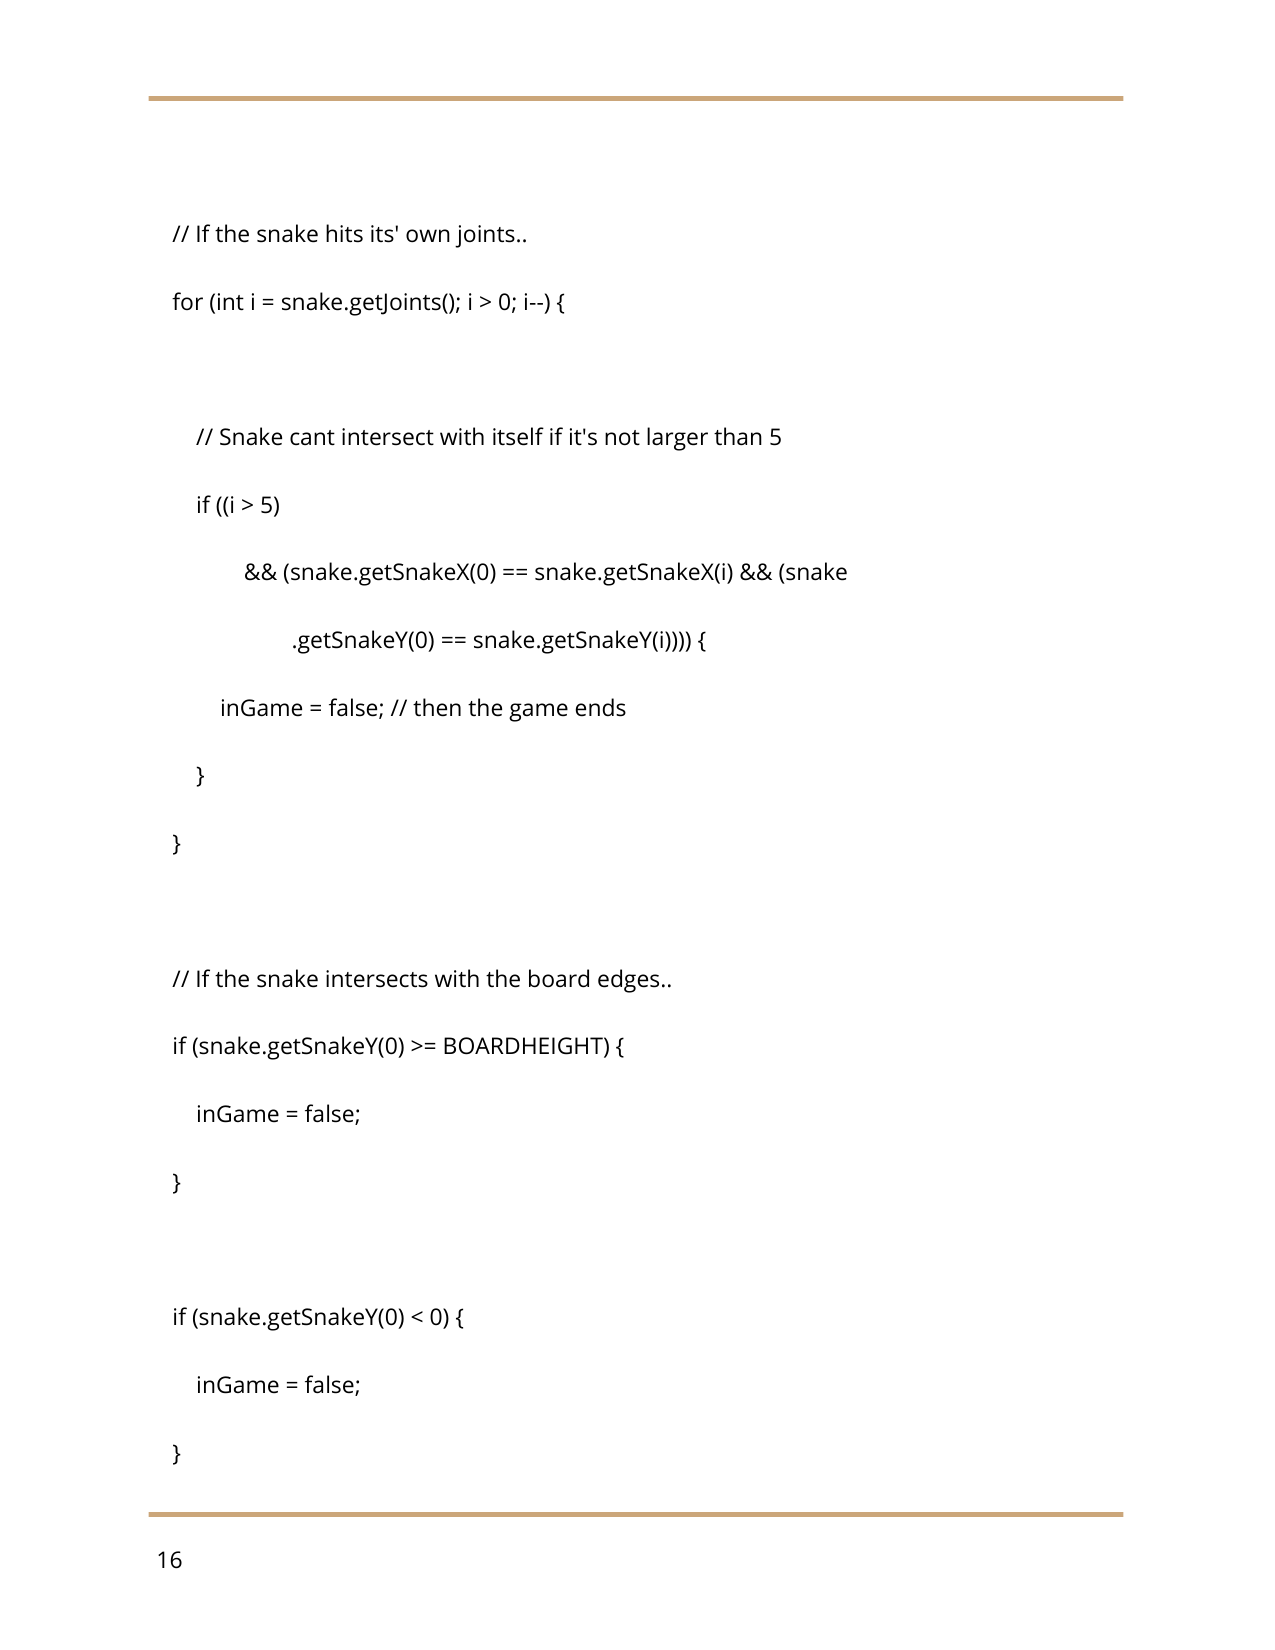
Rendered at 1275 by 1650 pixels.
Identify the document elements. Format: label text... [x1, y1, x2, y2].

text inGame = false; [148, 1369, 1125, 1400]
text for (int i = snake.getJoints(); i > 0; i--) { [148, 285, 1125, 317]
text inGame = false; // then the game ends [148, 692, 1125, 723]
picture [148, 1512, 1124, 1517]
text // If the snake hits its' own joints.. [148, 218, 1125, 249]
text // Snake cant intersect with itself if it's not larger than 5 [148, 421, 1125, 452]
text } [148, 1436, 1125, 1468]
text if ((i > 5) [148, 488, 1125, 520]
text .getSnakeY(0) == snake.getSnakeY(i)))) { [148, 624, 1125, 655]
text if (snake.getSnakeY(0) >= BOARDHEIGHT) { [148, 1030, 1125, 1061]
text // If the snake intersects with the board edges.. [148, 962, 1125, 994]
text && (snake.getSnakeX(0) == snake.getSnakeX(i) && (snake [148, 556, 1125, 587]
text inGame = false; [148, 1098, 1125, 1129]
text } [148, 759, 1125, 791]
picture [148, 96, 1124, 101]
text if (snake.getSnakeY(0) < 0) { [148, 1301, 1125, 1332]
text } [148, 1166, 1125, 1197]
text } [148, 827, 1125, 858]
